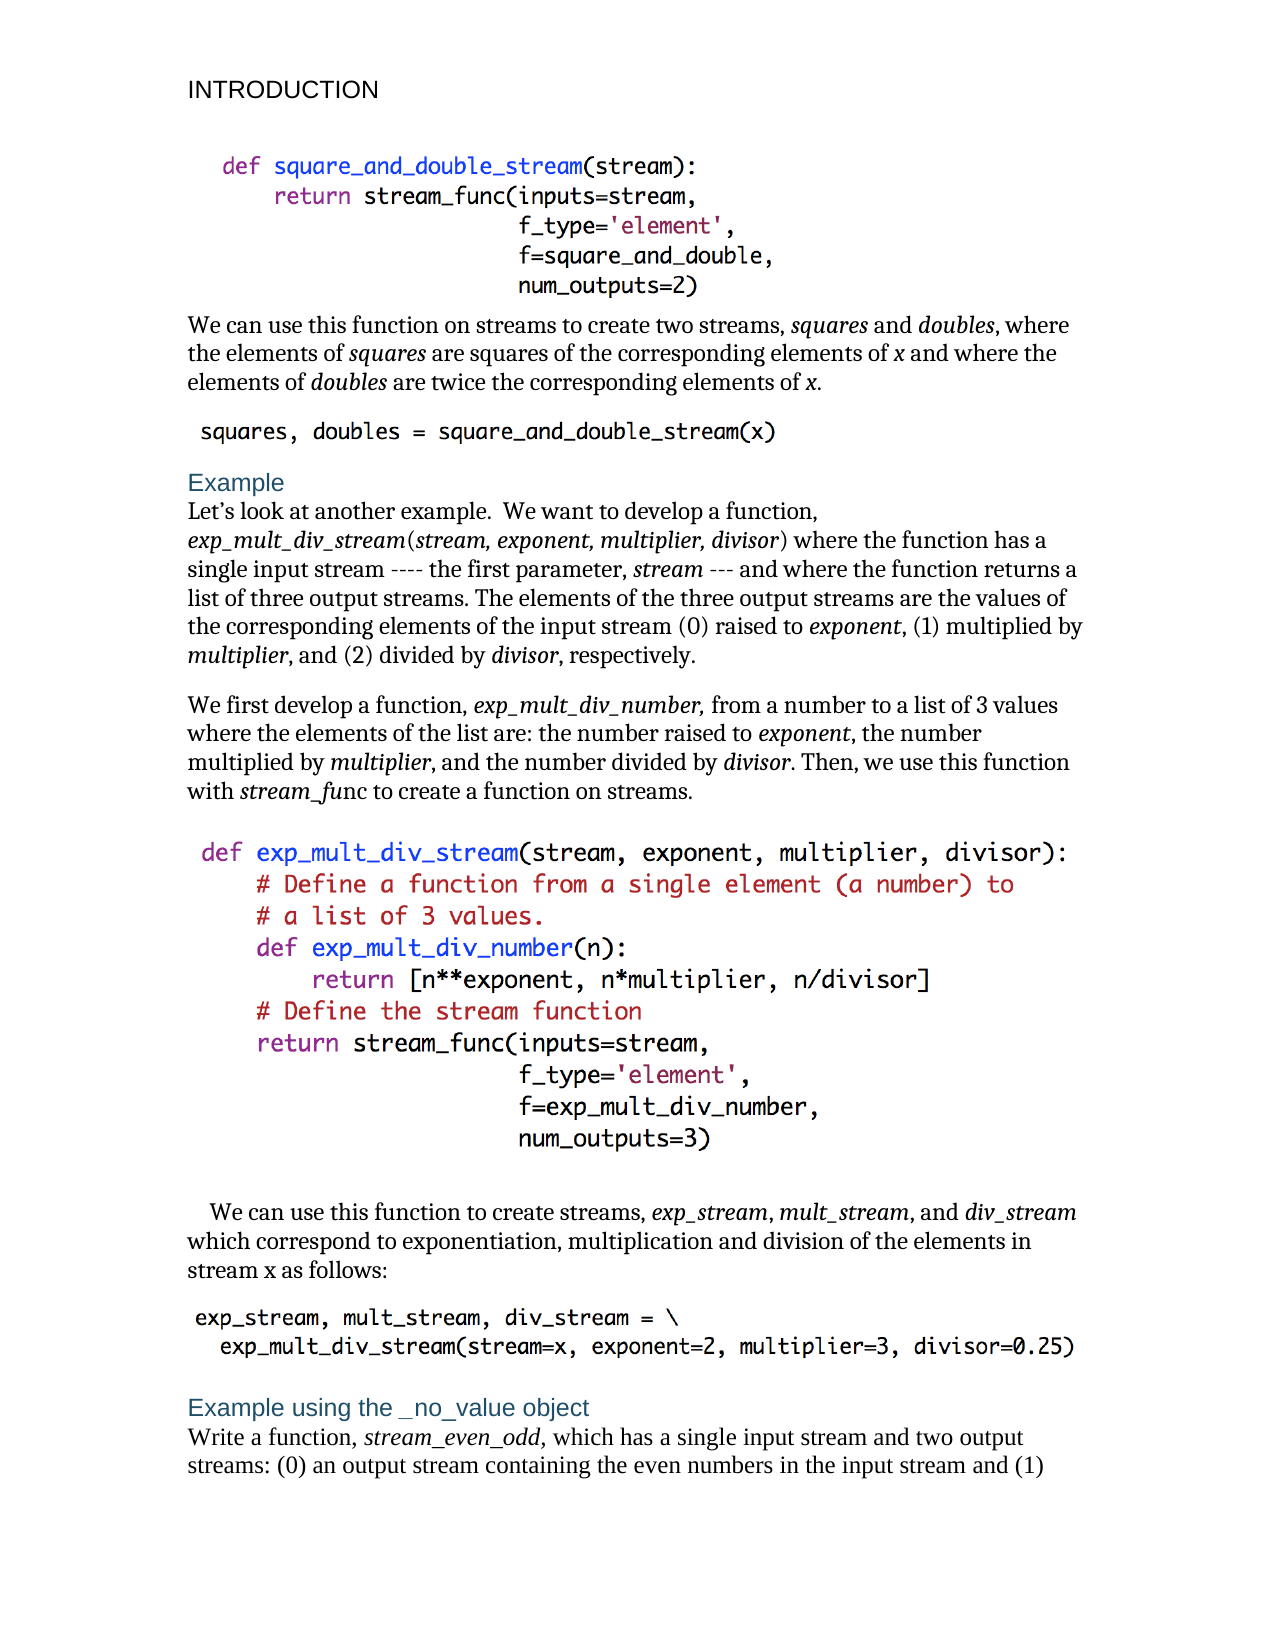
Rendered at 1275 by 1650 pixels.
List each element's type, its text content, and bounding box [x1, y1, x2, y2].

subtitle Example [187, 468, 1087, 497]
subtitle Example using the _no_value object [187, 1393, 1087, 1422]
text We can use this function to create streams, exp_stream, mult_stream, and div_stream which correspond to exponentiation, multiplication and division of the elements in stream x as follows: [187, 1198, 1087, 1284]
picture [187, 417, 787, 448]
text Let’s look at another example. We want to develop a function, exp_mult_div_stream(stream, exponent, multiplier, divisor) where the function has a single input stream ---- the first parameter, stream --- and where the function returns a list of three output streams. The elements of the three output streams are the values of the corresponding elements of the input stream (0) raised to exponent, (1) multiplied by multiplier, and (2) divided by divisor, respectively. [187, 497, 1087, 670]
text We first develop a function, exp_mult_div_number, from a number to a list of 3 values where the elements of the list are: the number raised to exponent, the number multiplied by multiplier, and the number divided by divisor. Then, we use this function with stream_func to create a function on streams. [187, 691, 1087, 806]
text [187, 1422, 1087, 1479]
picture [187, 150, 843, 311]
text We can use this function on streams to create two streams, squares and doubles, where the elements of squares are squares of the corresponding elements of x and where the elements of doubles are twice the corresponding elements of x. [187, 311, 1087, 397]
picture [187, 1305, 1088, 1372]
picture [187, 826, 1088, 1178]
